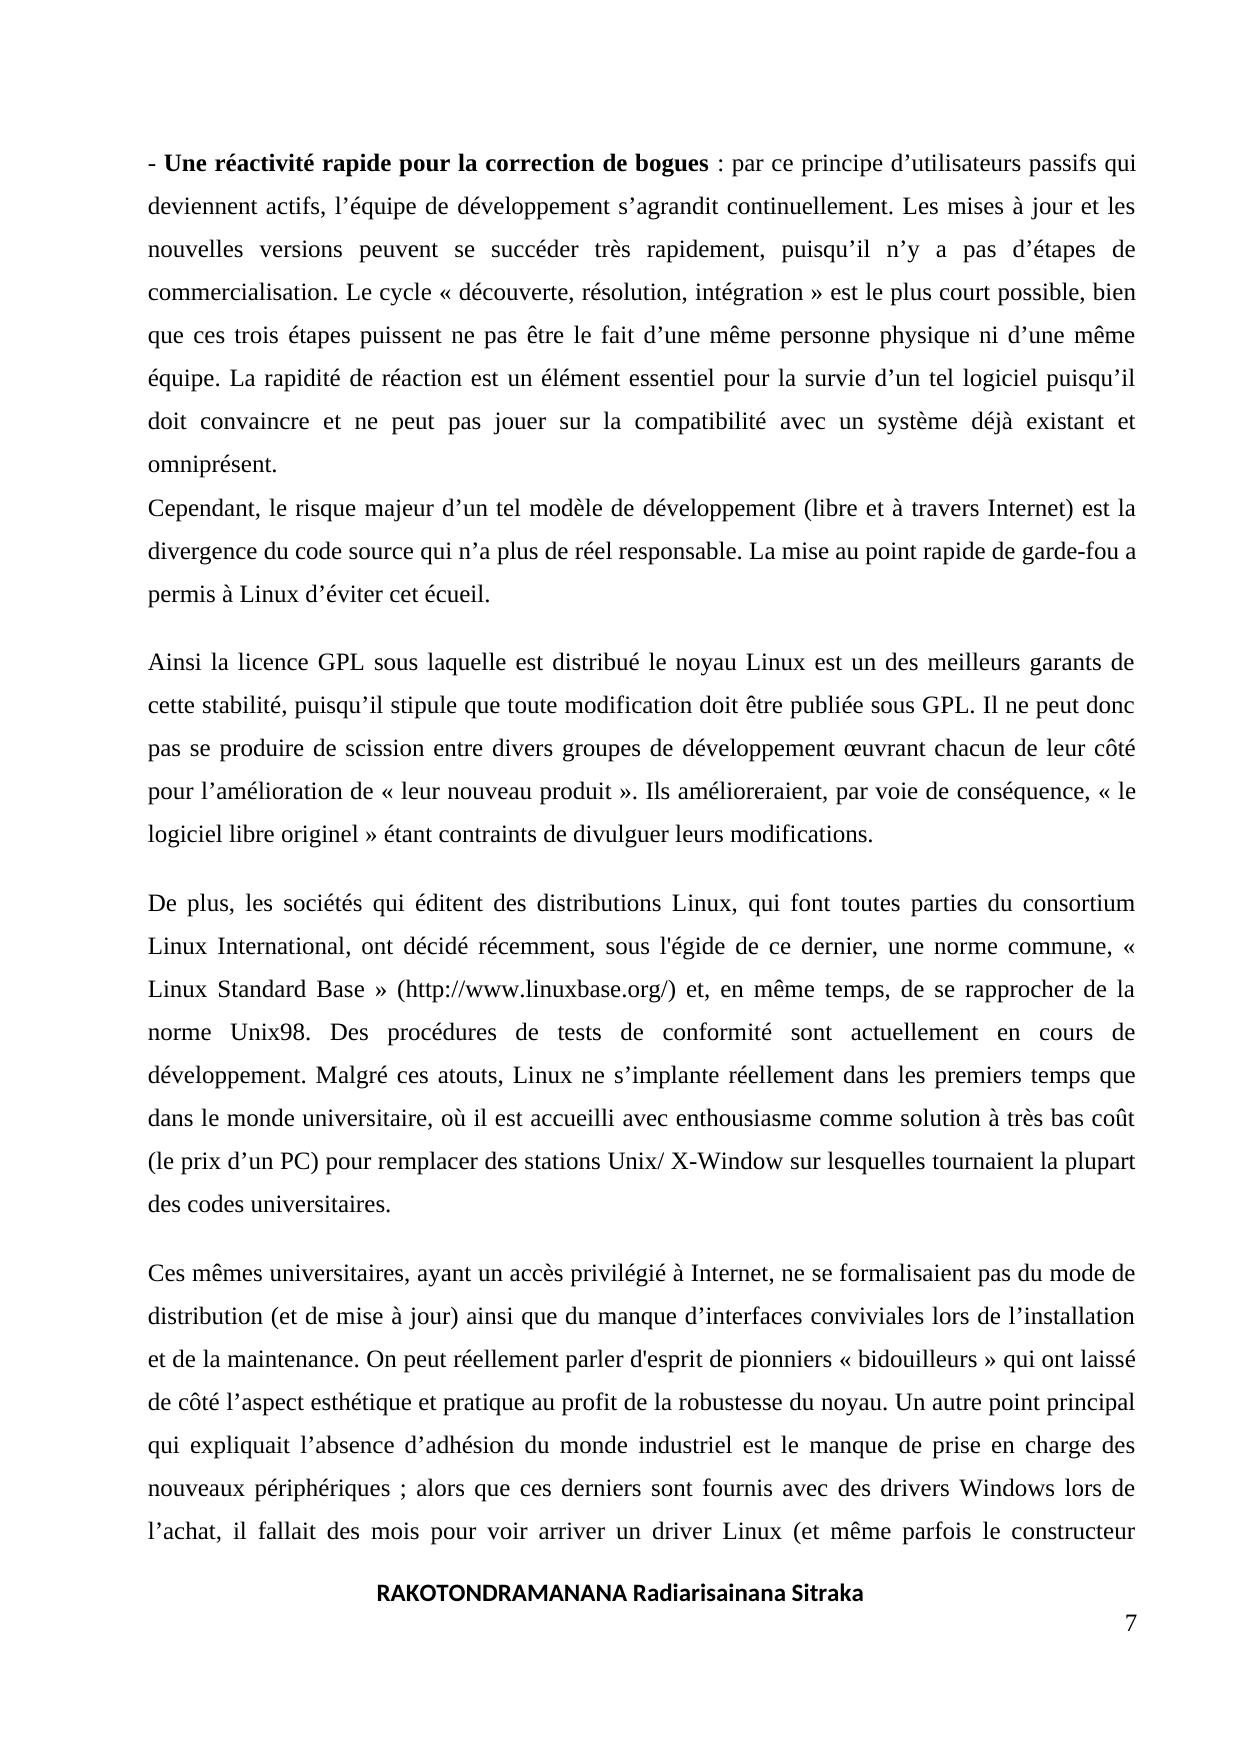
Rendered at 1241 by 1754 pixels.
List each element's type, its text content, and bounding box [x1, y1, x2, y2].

text Ainsi la licence GPL sous laquelle est distribué le noyau Linux est un des meilleurs garants de cette stabilité, puisqu’il stipule que toute modification doit être publiée sous GPL. Il ne peut donc pas se produire de scission entre divers groupes de développement œuvrant chacun de leur côté pour l’amélioration de « leur nouveau produit ». Ils amélioreraient, par voie de conséquence, « le logiciel libre originel » étant contraints de divulguer leurs modifications. [148, 647, 1137, 848]
text - Une réactivité rapide pour la correction de bogues : par ce principe d’utilisateurs passifs qui deviennent actifs, l’équipe de développement s’agrandit continuellement. Les mises à jour et les nouvelles versions peuvent se succéder très rapidement, puisqu’il n’y a pas d’étapes de commercialisation. Le cycle « découverte, résolution, intégration » est le plus court possible, bien que ces trois étapes puissent ne pas être le fait d’une même personne physique ni d’une même équipe. La rapidité de réaction est un élément essentiel pour la survie d’un tel logiciel puisqu’il doit convaincre et ne peut pas jouer sur la compatibilité avec un système déjà existant et omniprésent. [148, 148, 1137, 478]
text Cependant, le risque majeur d’un tel modèle de développement (libre et à travers Internet) est la divergence du code source qui n’a plus de réel responsable. La mise au point rapide de garde-fou a permis à Linux d’éviter cet écueil. [148, 493, 1137, 608]
text De plus, les sociétés qui éditent des distributions Linux, qui font toutes parties du consortium Linux International, ont décidé récemment, sous l'égide de ce dernier, une norme commune, « Linux Standard Base » (http://www.linuxbase.org/) et, en même temps, de se rapprocher de la norme Unix98. Des procédures de tests de conformité sont actuellement en cours de développement. Malgré ces atouts, Linux ne s’implante réellement dans les premiers temps que dans le monde universitaire, où il est accueilli avec enthousiasme comme solution à très bas coût (le prix d’un PC) pour remplacer des stations Unix/ X-Window sur lesquelles tournaient la plupart des codes universitaires. [148, 888, 1137, 1218]
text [148, 1258, 1137, 1545]
